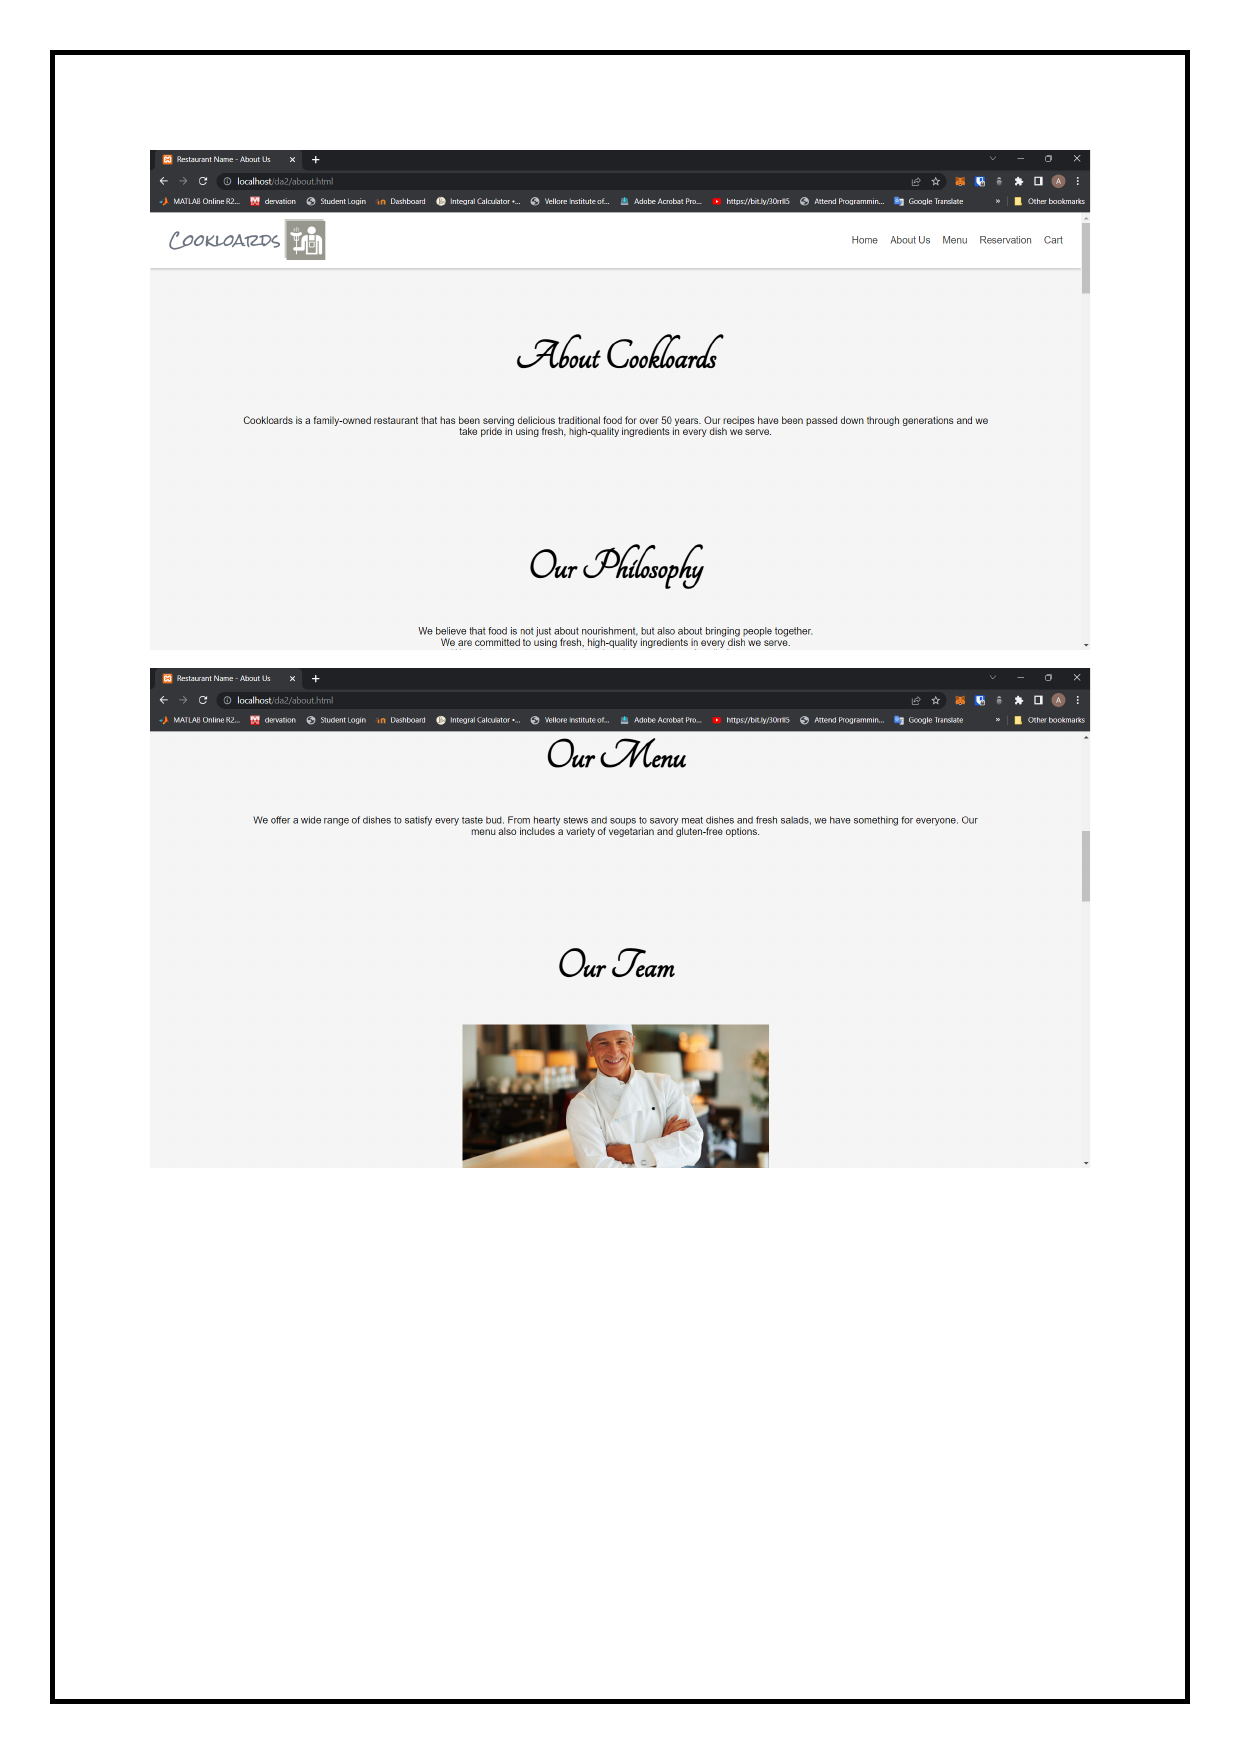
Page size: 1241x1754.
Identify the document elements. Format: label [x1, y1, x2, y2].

picture [150, 150, 1091, 650]
picture [150, 668, 1091, 1168]
